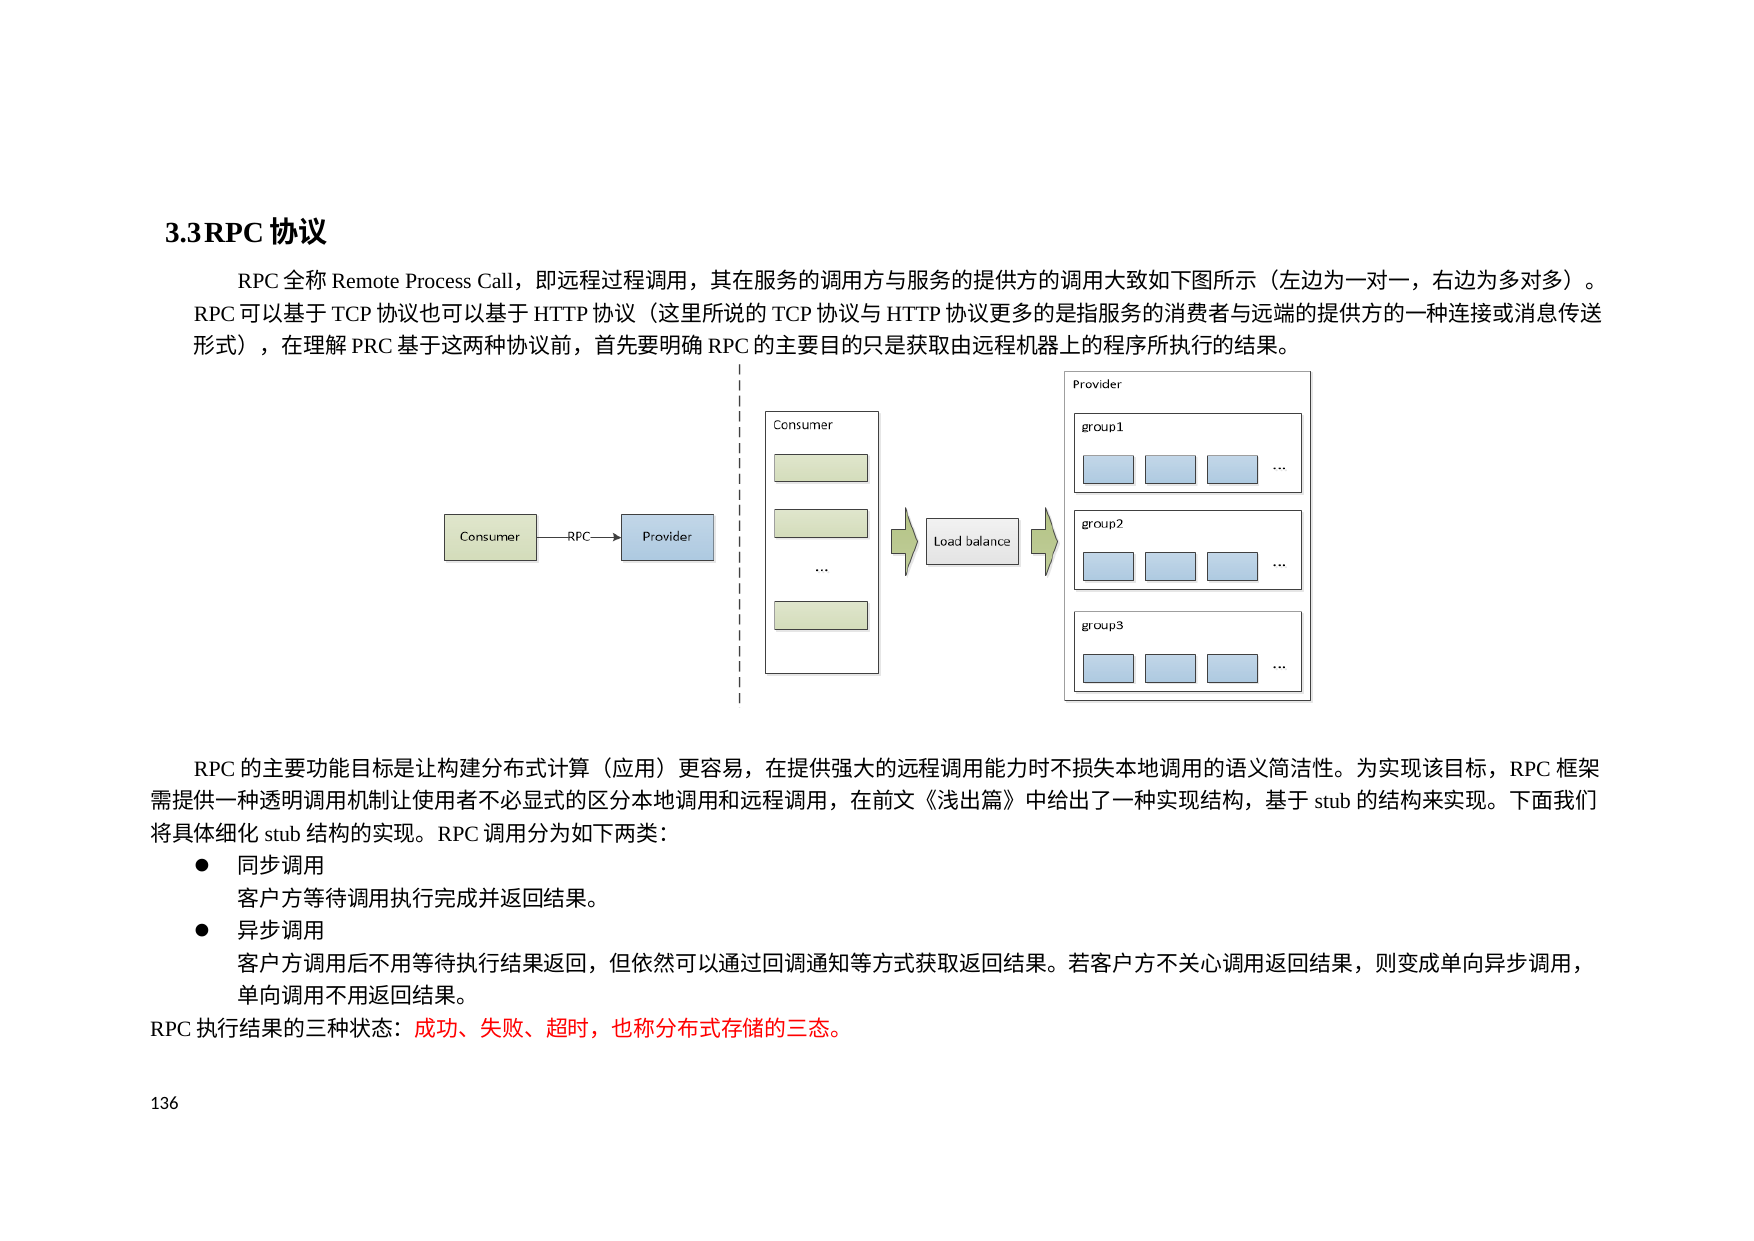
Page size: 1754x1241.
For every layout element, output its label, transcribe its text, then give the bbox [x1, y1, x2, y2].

text RPC全称Remote Process Call，即远程过程调用，其在服务的调用方与服务的提供方的调用大致如下图所示（左边为一对一，右边为多对多）。RPC可以基于TCP协议也可以基于HTTP协议（这里所说的TCP协议与HTTP协议更多的是指服务的消费者与远端的提供方的一种连接或消息传送形式），在理解PRC基于这两种协议前，首先要明确RPC的主要目的只是获取由远程机器上的程序所执行的结果。 [194, 263, 1604, 360]
text RPC执行结果的三种状态：成功、失败、超时，也称分布式存储的三态。 [150, 1010, 1604, 1043]
text RPC 的主要功能目标是让构建分布式计算（应用）更容易，在提供强大的远程调用能力时不损失本地调用的语义简洁性。为实现该目标，RPC 框架需提供一种透明调用机制让使用者不必显式的区分本地调用和远程调用，在前文《浅出篇》中给出了一种实现结构，基于 stub 的结构来实现。下面我们将具体细化 stub 结构的实现。RPC调用分为如下两类： [150, 750, 1604, 848]
list 客户方等待调用执行完成并返回结果。 [237, 880, 1604, 913]
picture [435, 360, 1319, 708]
list 客户方调用后不用等待执行结果返回，但依然可以通过回调通知等方式获取返回结果。若客户方不关心调用返回结果，则变成单向异步调用，单向调用不用返回结果。 [237, 945, 1604, 1010]
list RPC协议 [165, 198, 1604, 263]
list 异步调用 [194, 913, 1604, 945]
list 同步调用 [194, 848, 1604, 880]
